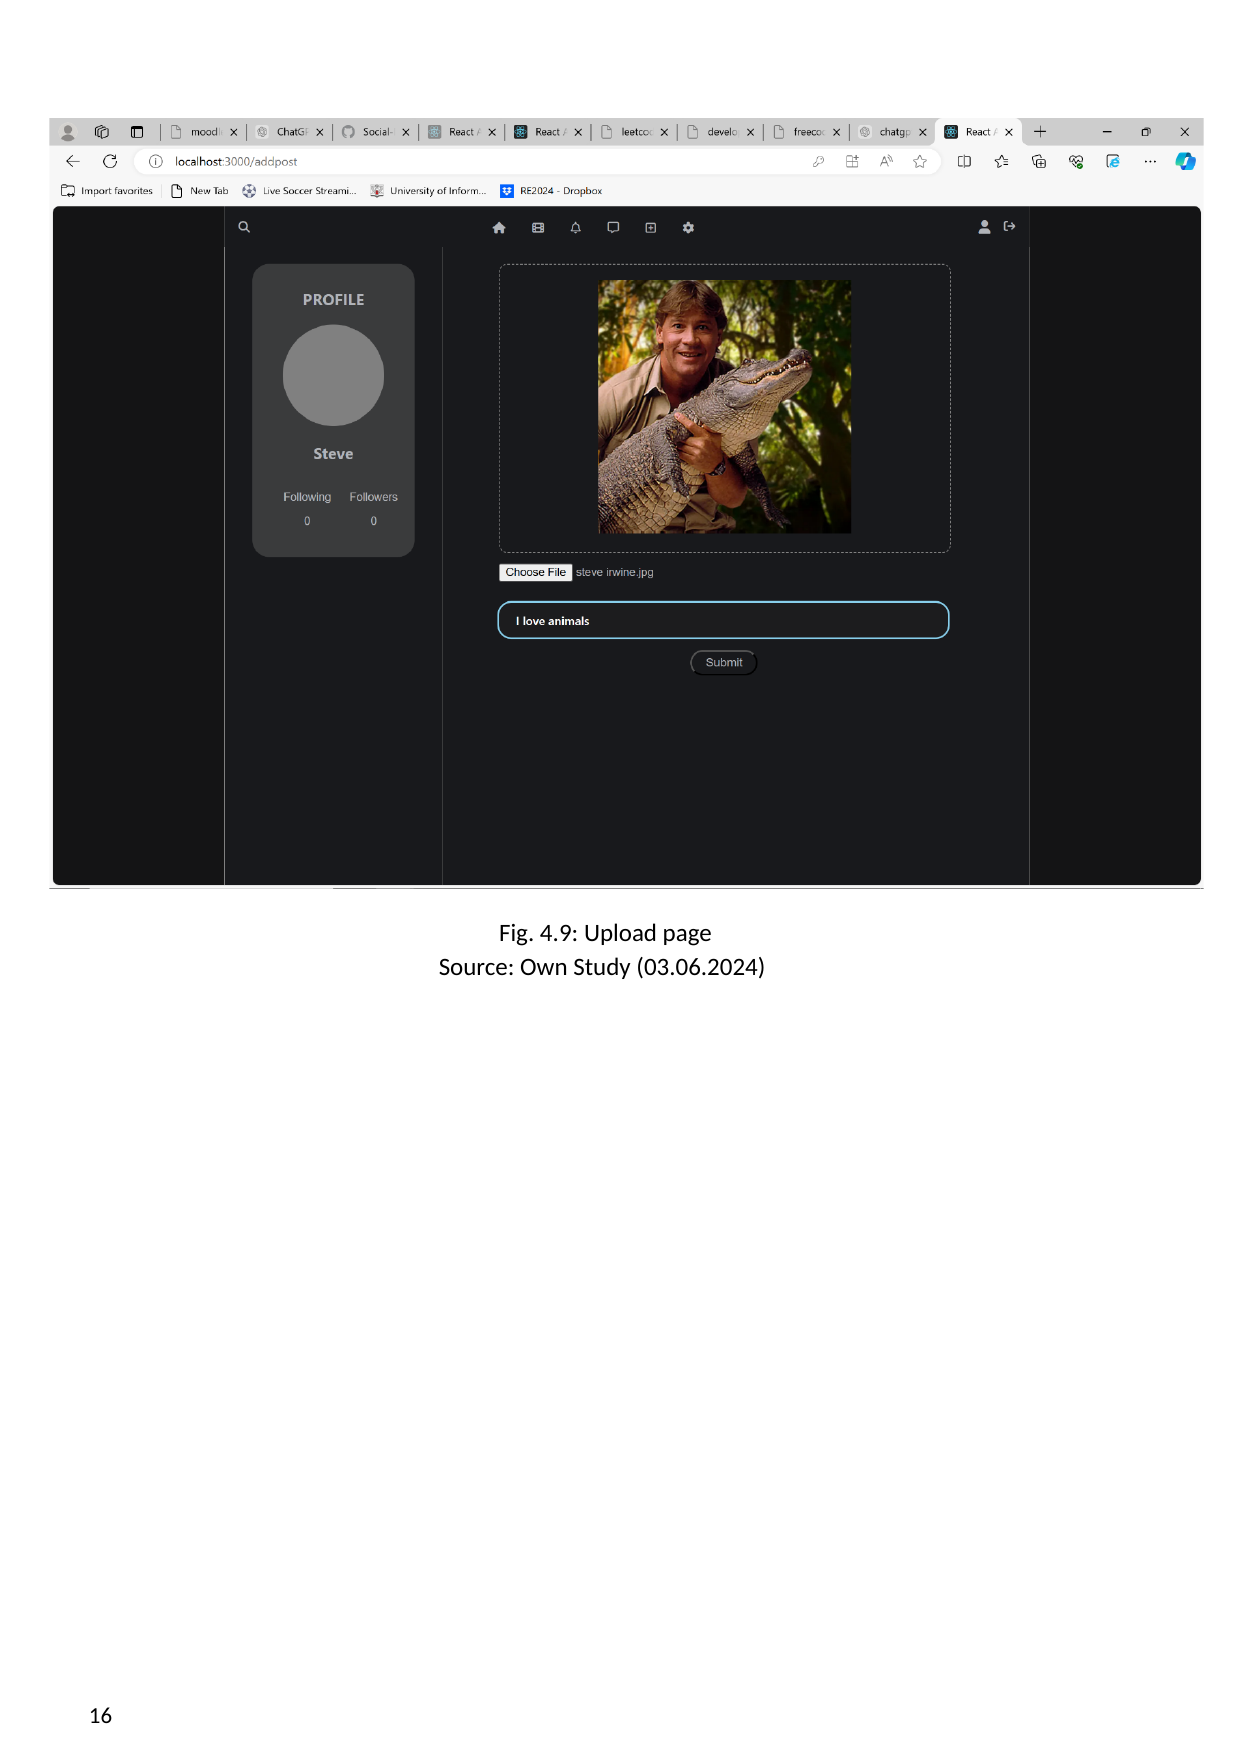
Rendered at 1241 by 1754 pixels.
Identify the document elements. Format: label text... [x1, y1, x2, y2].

text Fig. 4.9: Upload page [78, 918, 1133, 948]
picture [49, 118, 1204, 889]
text Source: Own Study (03.06.2024) [78, 951, 1126, 982]
